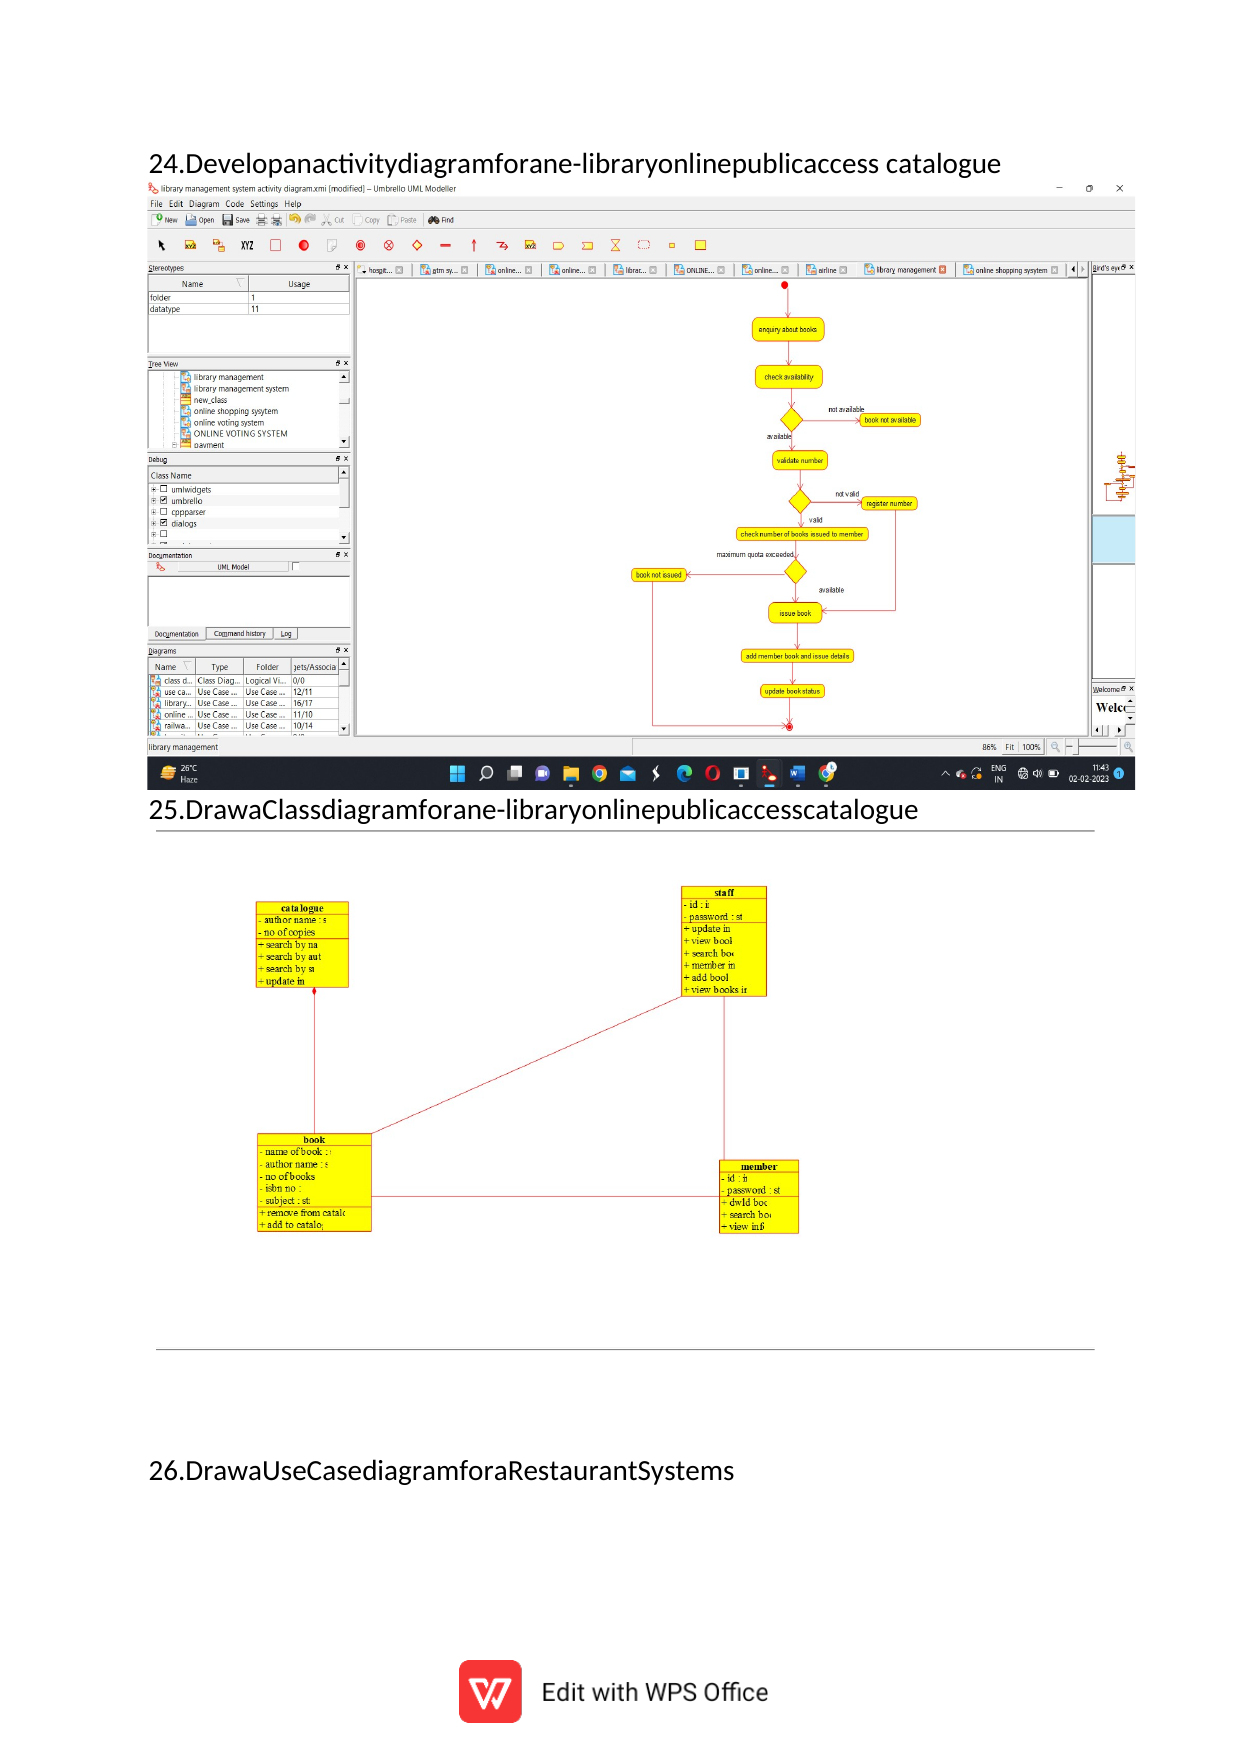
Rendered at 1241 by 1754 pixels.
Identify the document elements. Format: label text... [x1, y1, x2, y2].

picture [147, 180, 1136, 790]
text 25.DrawaClassdiagramforane-libraryonlinepublicaccesscatalogue [148, 792, 1117, 826]
picture [156, 830, 1095, 1351]
text 26.DrawaUseCasediagramforaRestaurantSystems [148, 1453, 1117, 1487]
text 24.Developanactivitydiagramforane-libraryonlinepublicaccess catalogue [148, 146, 1117, 180]
picture [459, 1660, 768, 1723]
